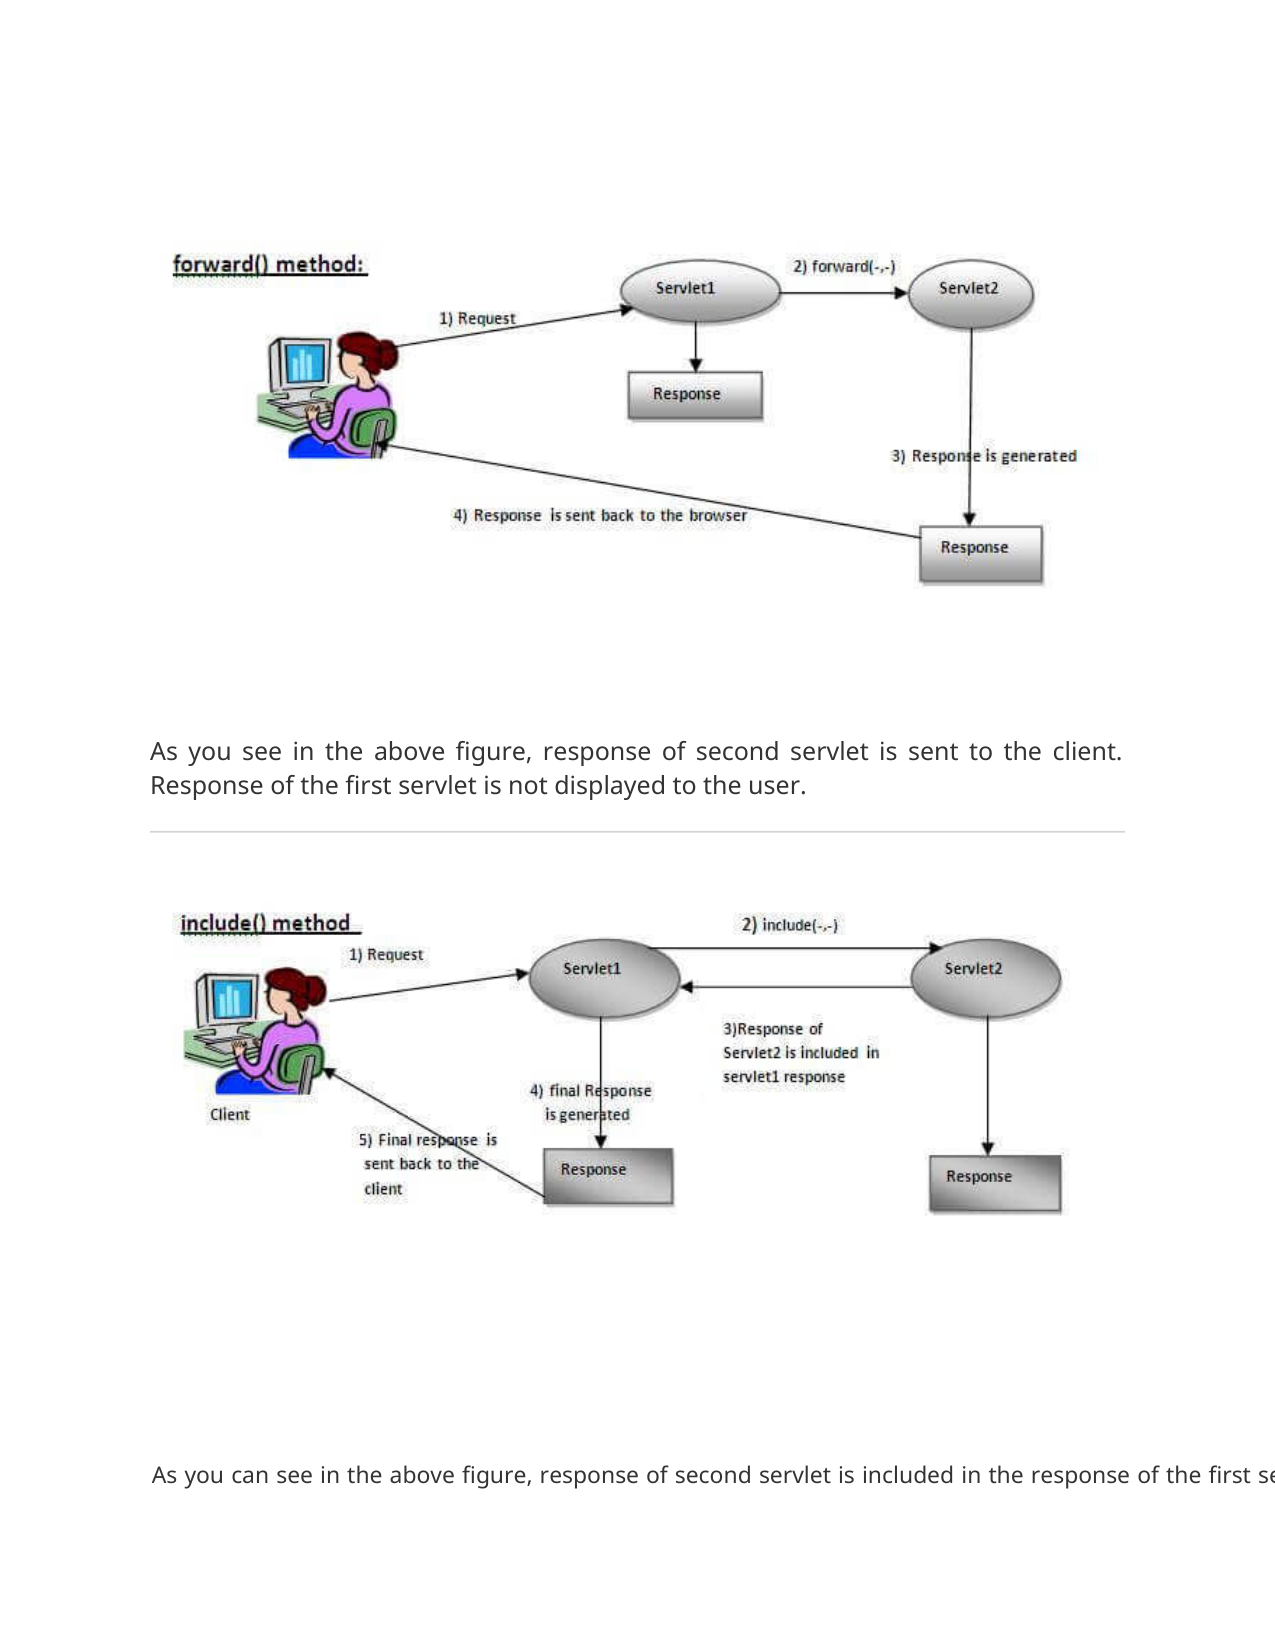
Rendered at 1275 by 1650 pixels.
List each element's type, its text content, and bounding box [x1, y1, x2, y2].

text As you see in the above figure, response of second servlet is sent to the client. Response of the first servlet is not displayed to the user. [150, 734, 1125, 802]
picture [150, 150, 1125, 705]
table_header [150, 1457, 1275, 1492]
picture [150, 890, 1125, 1429]
